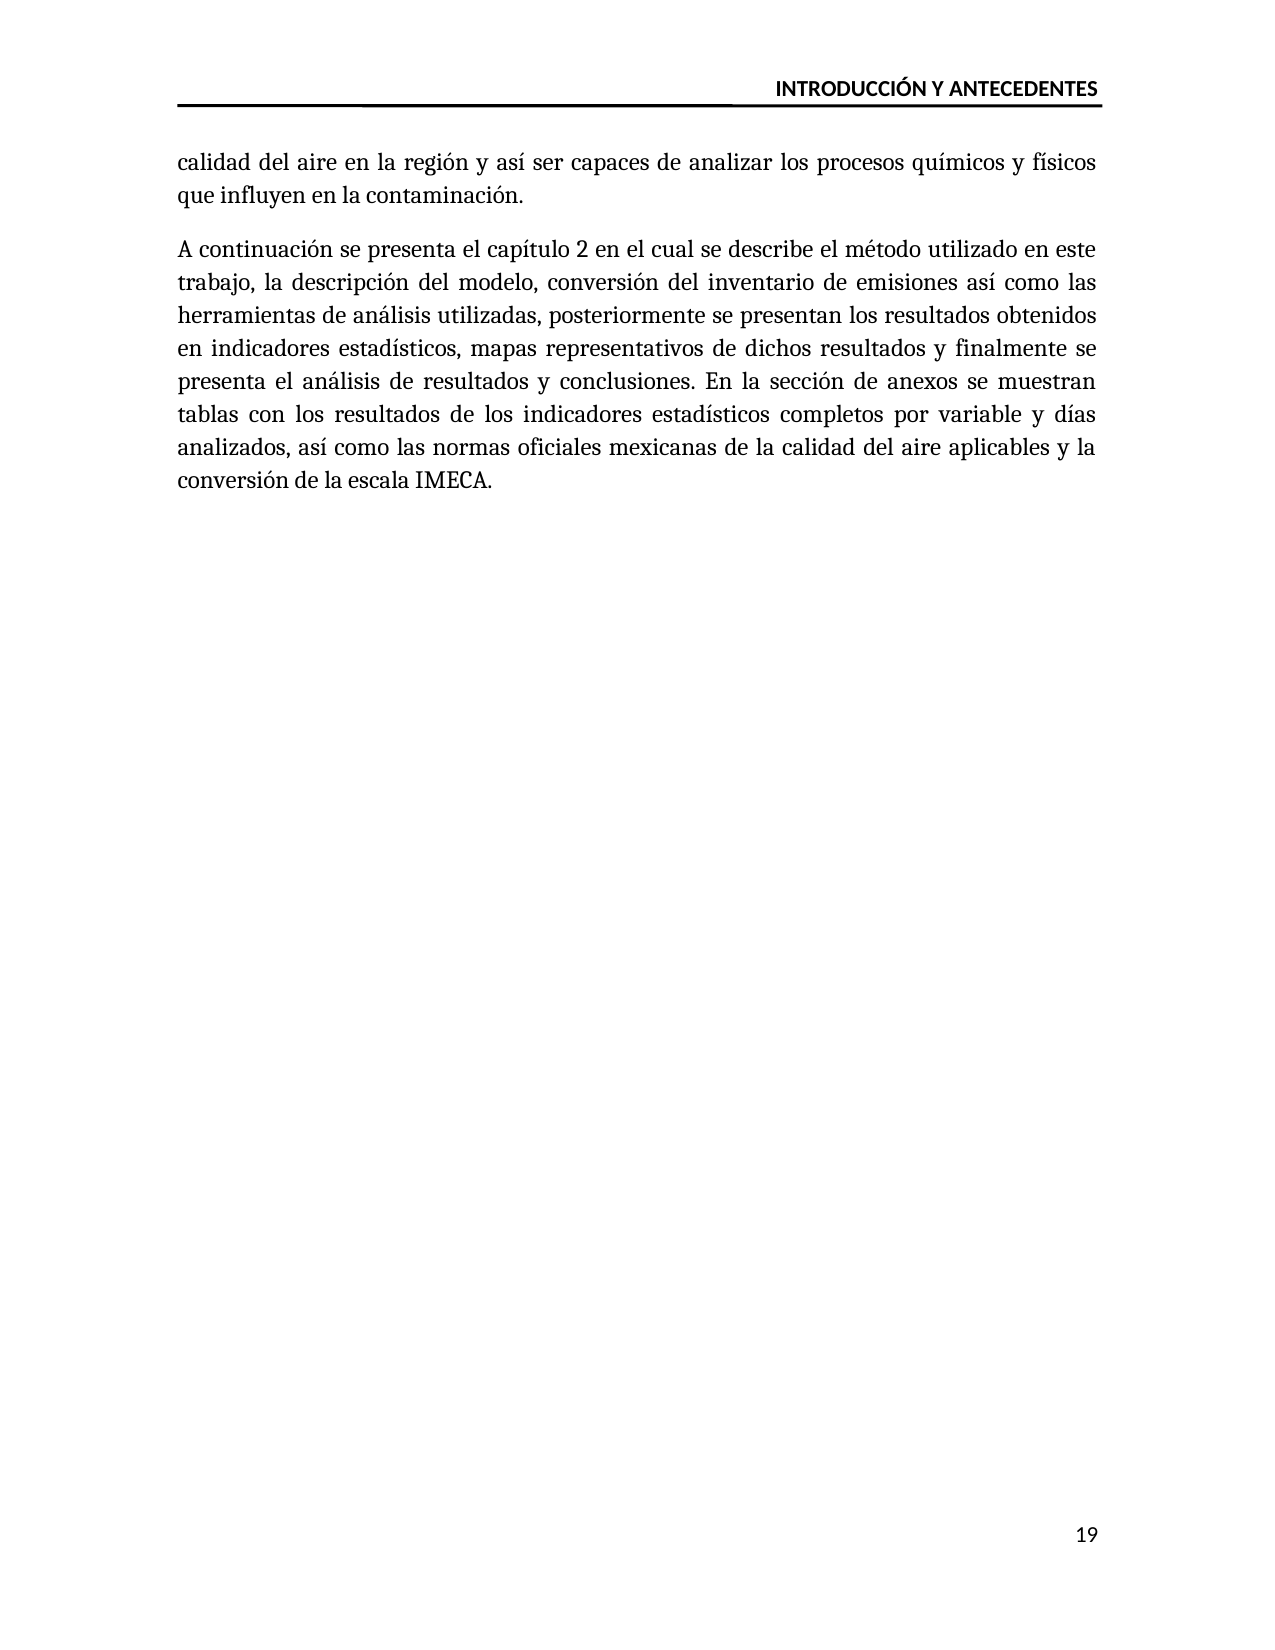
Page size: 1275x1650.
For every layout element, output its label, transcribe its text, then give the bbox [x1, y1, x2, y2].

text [177, 148, 1098, 209]
text A continuación se presenta el capítulo 2 en el cual se describe el método utilizado en este trabajo, la descripción del modelo, conversión del inventario de emisiones así como las herramientas de análisis utilizadas, posteriormente se presentan los resultados obtenidos en indicadores estadísticos, mapas representativos de dichos resultados y finalmente se presenta el análisis de resultados y conclusiones. En la sección de anexos se muestran tablas con los resultados de los indicadores estadísticos completos por variable y días analizados, así como las normas oficiales mexicanas de la calidad del aire aplicables y la conversión de la escala IMECA. [177, 234, 1098, 494]
